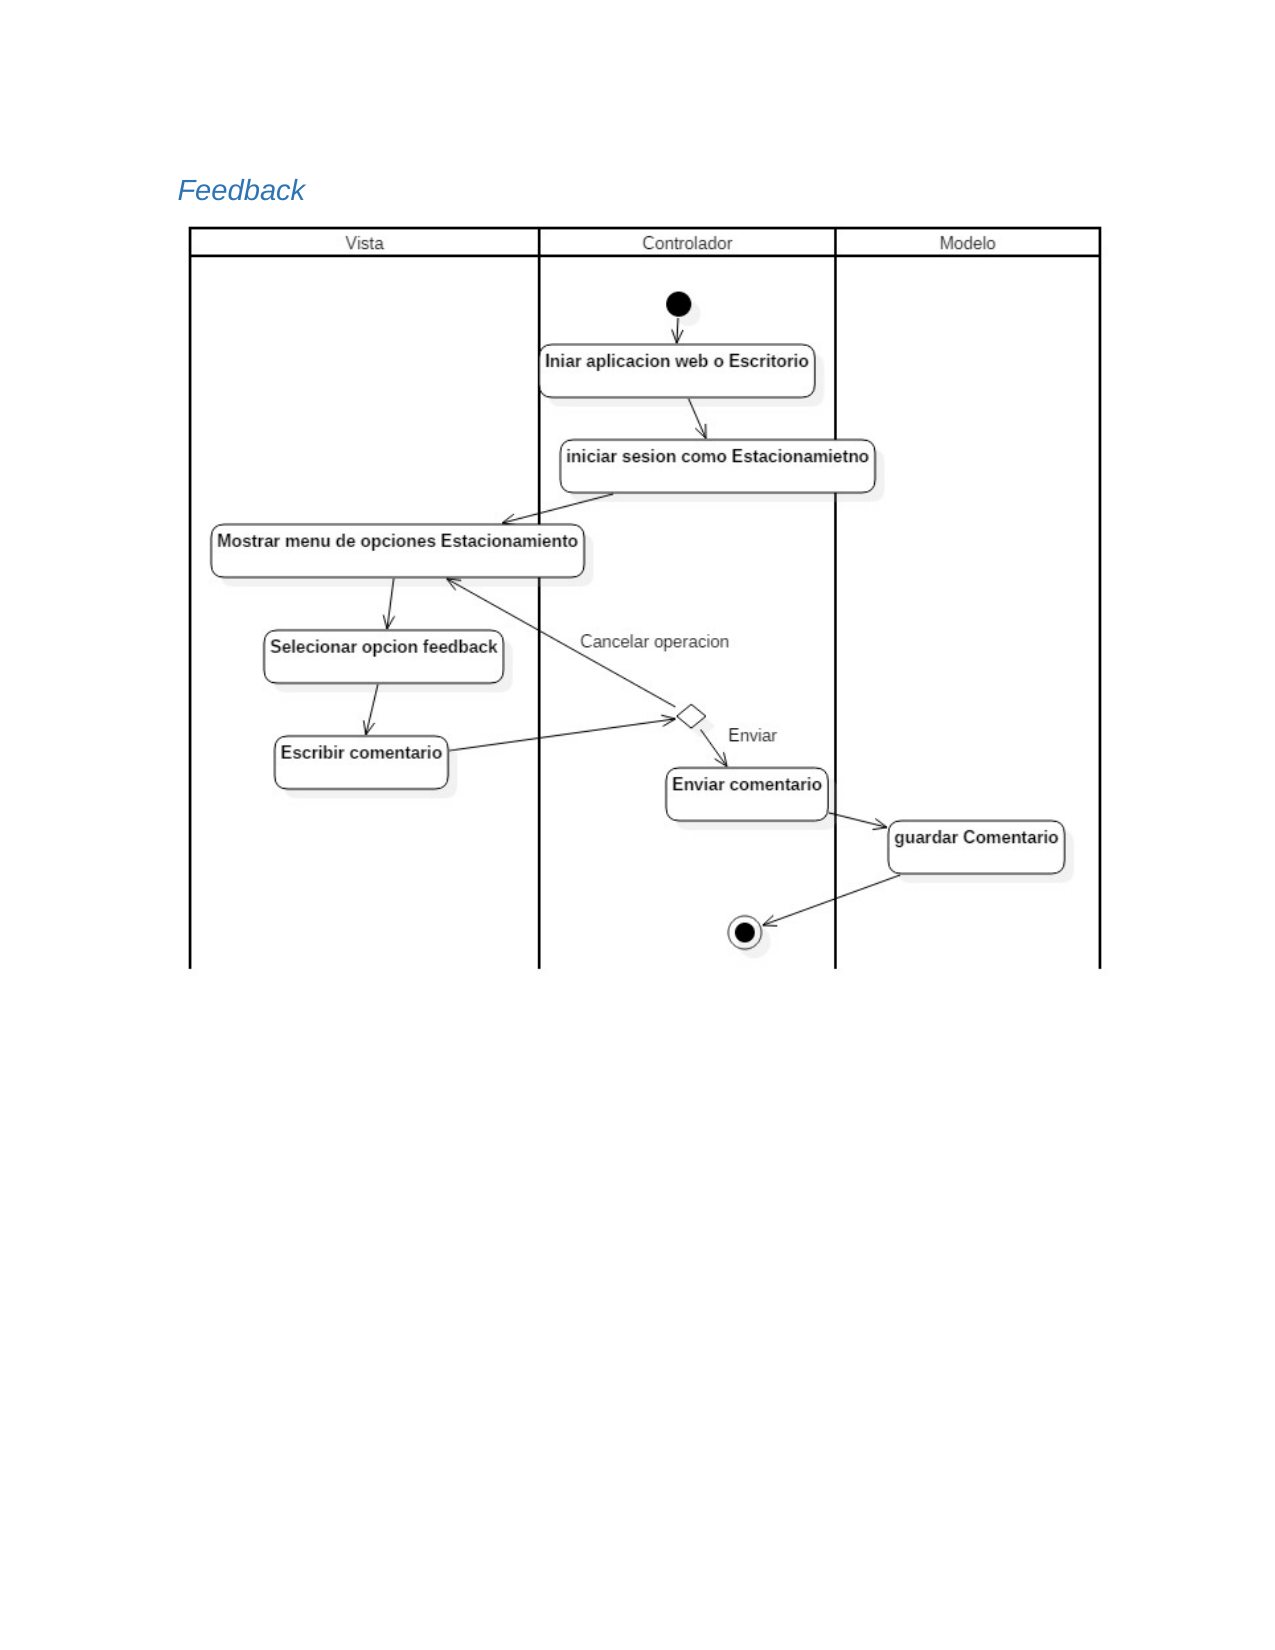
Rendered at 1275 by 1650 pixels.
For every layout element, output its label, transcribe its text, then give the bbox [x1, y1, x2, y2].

text Feedback [177, 173, 1098, 206]
picture [177, 215, 1153, 1022]
